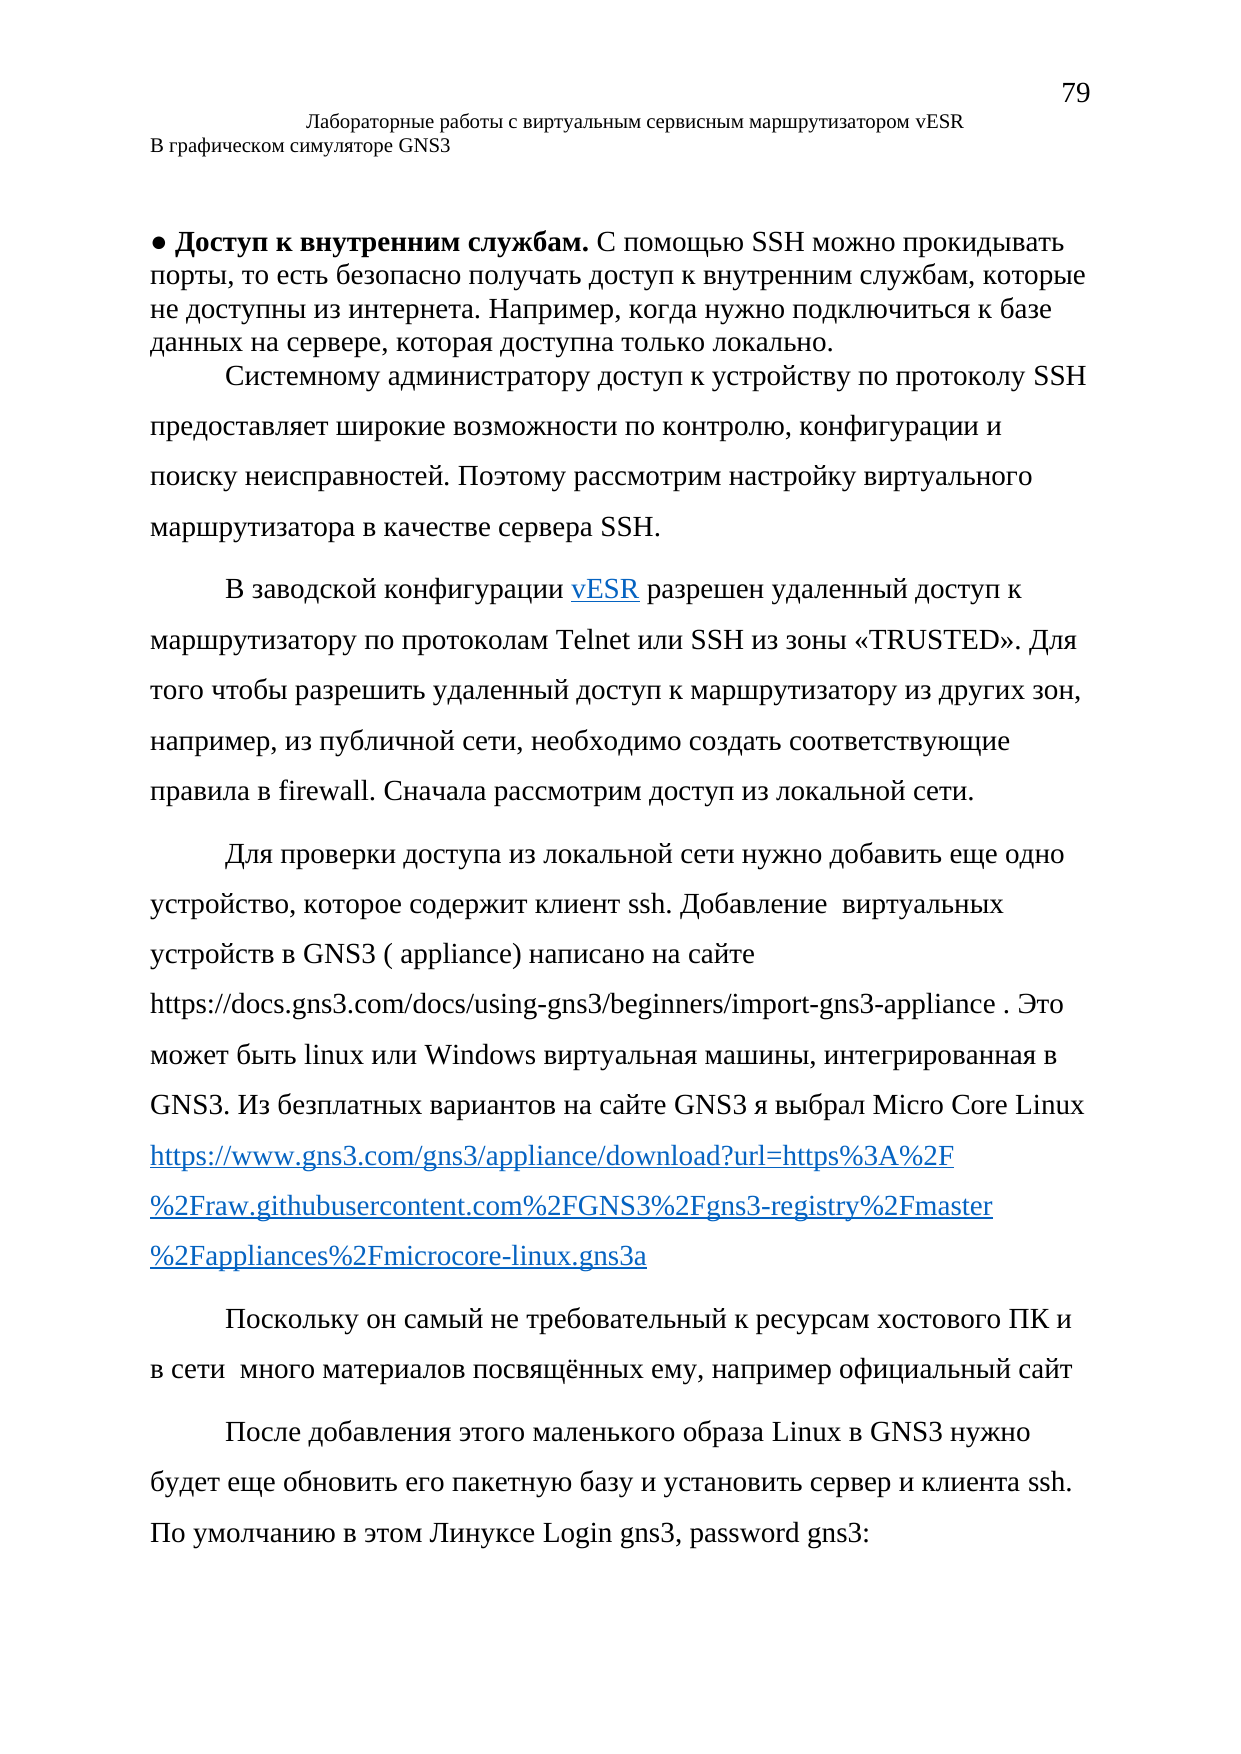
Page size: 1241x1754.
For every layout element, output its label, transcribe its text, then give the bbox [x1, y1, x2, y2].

text Для проверки доступа из локальной сети нужно добавить еще одно устройство, которое содержит клиент ssh. Добавление виртуальных устройств в GNS3 ( appliance) написано на сайте https://docs.gns3.com/docs/using-gns3/beginners/import-gns3-appliance . Это может быть linux или Windows виртуальная машины, интегрированная в GNS3. Из безплатных вариантов на сайте GNS3 я выбрал Micro Core Linux https://www.gns3.com/gns3/appliance/download?url=https%3A%2F%2Fraw.githubusercontent.com%2FGNS3%2Fgns3-registry%2Fmaster%2Fappliances%2Fmicrocore-linux.gns3a [150, 836, 1090, 1272]
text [150, 190, 1090, 358]
text В заводской конфигурации vESR разрешен удаленный доступ к маршрутизатору по протоколам Telnet или SSH из зоны «TRUSTED». Для того чтобы разрешить удаленный доступ к маршрутизатору из других зон, например, из публичной сети, необходимо создать соответствующие правила в firewall. Сначала рассмотрим доступ из локальной сети. [150, 572, 1090, 806]
text После добавления этого маленького образа Linux в GNS3 нужно будет еще обновить его пакетную базу и установить сервер и клиента ssh. По умолчанию в этом Линуксе Login gns3, password gns3: [150, 1414, 1090, 1548]
text Системному администратору доступ к устройству по протоколу SSH предоставляет широкие возможности по контролю, конфигурации и поиску неисправностей. Поэтому рассмотрим настройку виртуального маршрутизатора в качестве сервера SSH. [150, 358, 1090, 542]
text Поскольку он самый не требовательный к ресурсам хостового ПК и в сети много материалов посвящённых ему, например официальный сайт [150, 1301, 1090, 1385]
